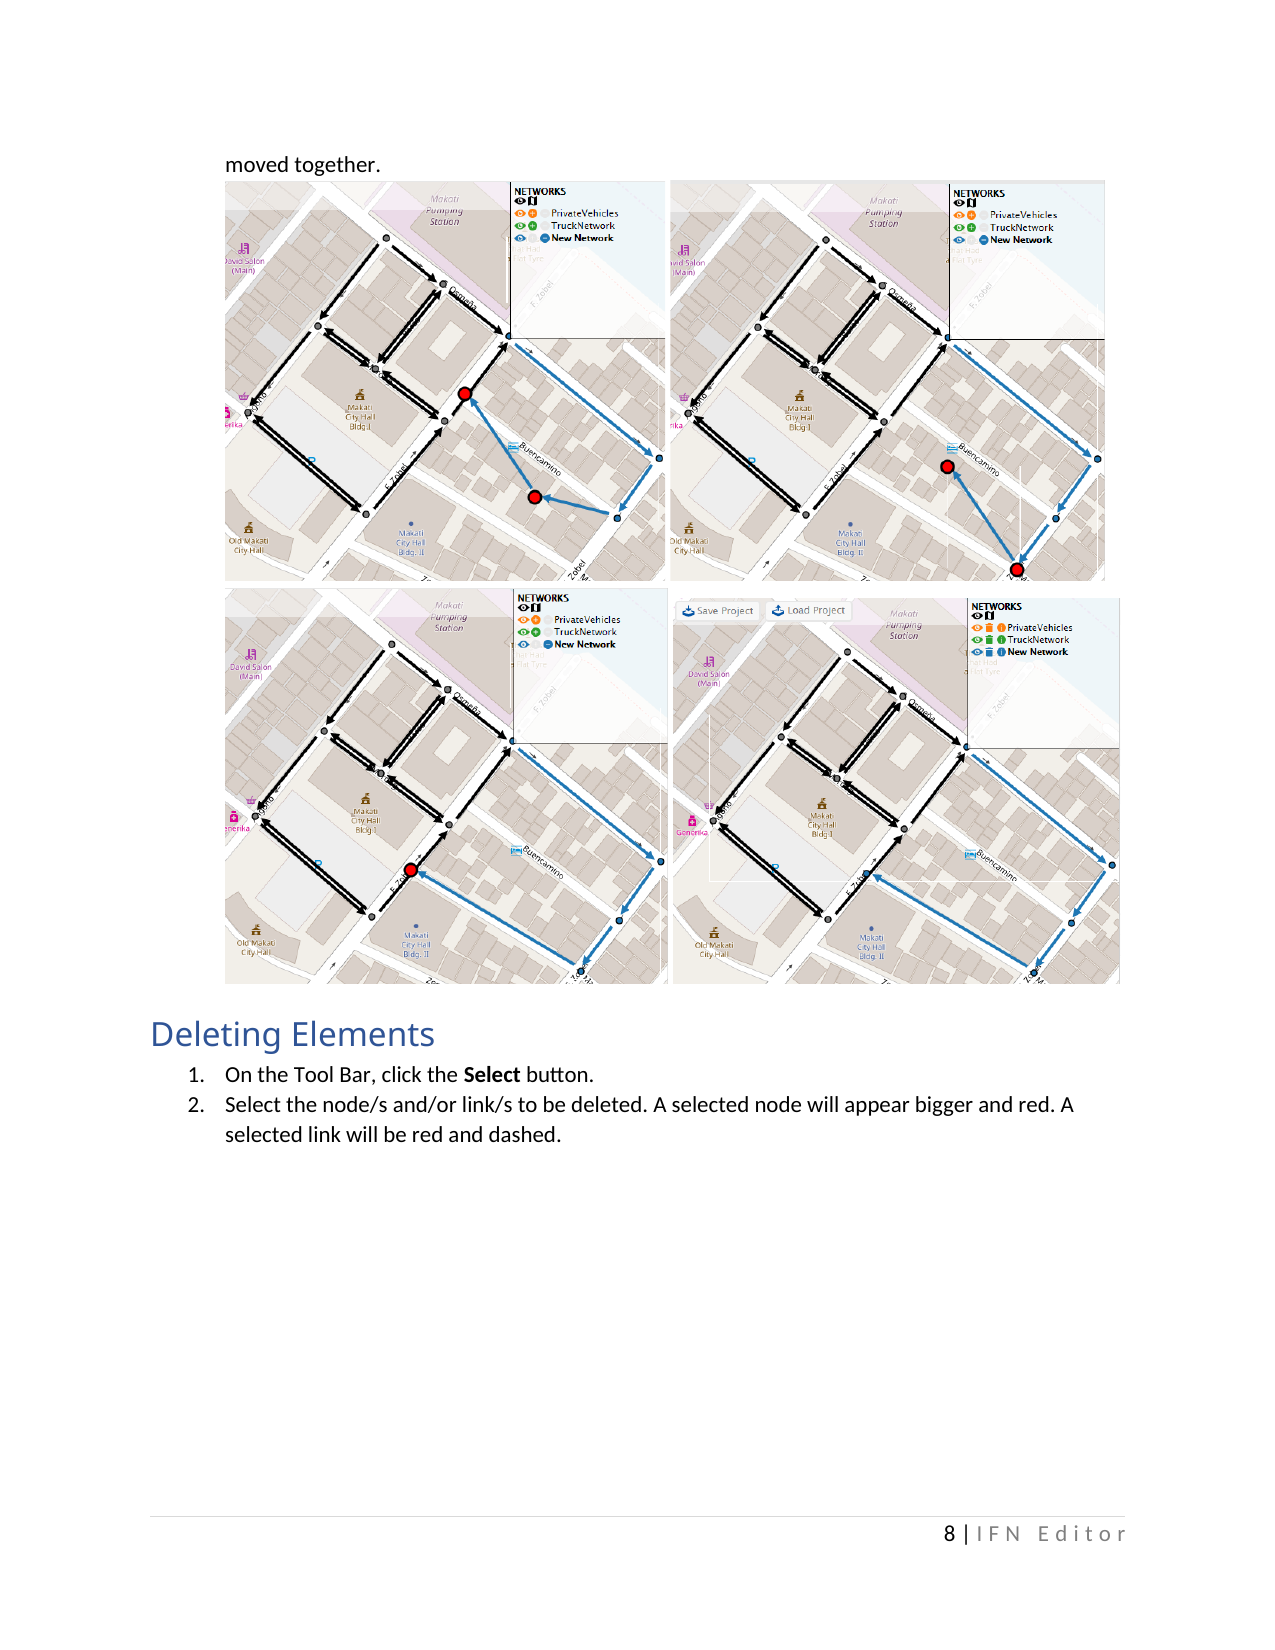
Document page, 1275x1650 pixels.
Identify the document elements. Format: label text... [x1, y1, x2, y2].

picture [225, 588, 668, 984]
list On the Tool Bar, click the Select button. [187, 1060, 1125, 1088]
picture [670, 180, 1105, 581]
picture [673, 598, 1121, 984]
subtitle Deleting Elements [150, 1011, 1125, 1057]
list Select the node/s and/or link/s to be deleted. A selected node will appear bigger and red. A selected link will be red and dashed. [187, 1090, 1125, 1148]
picture [225, 181, 665, 581]
